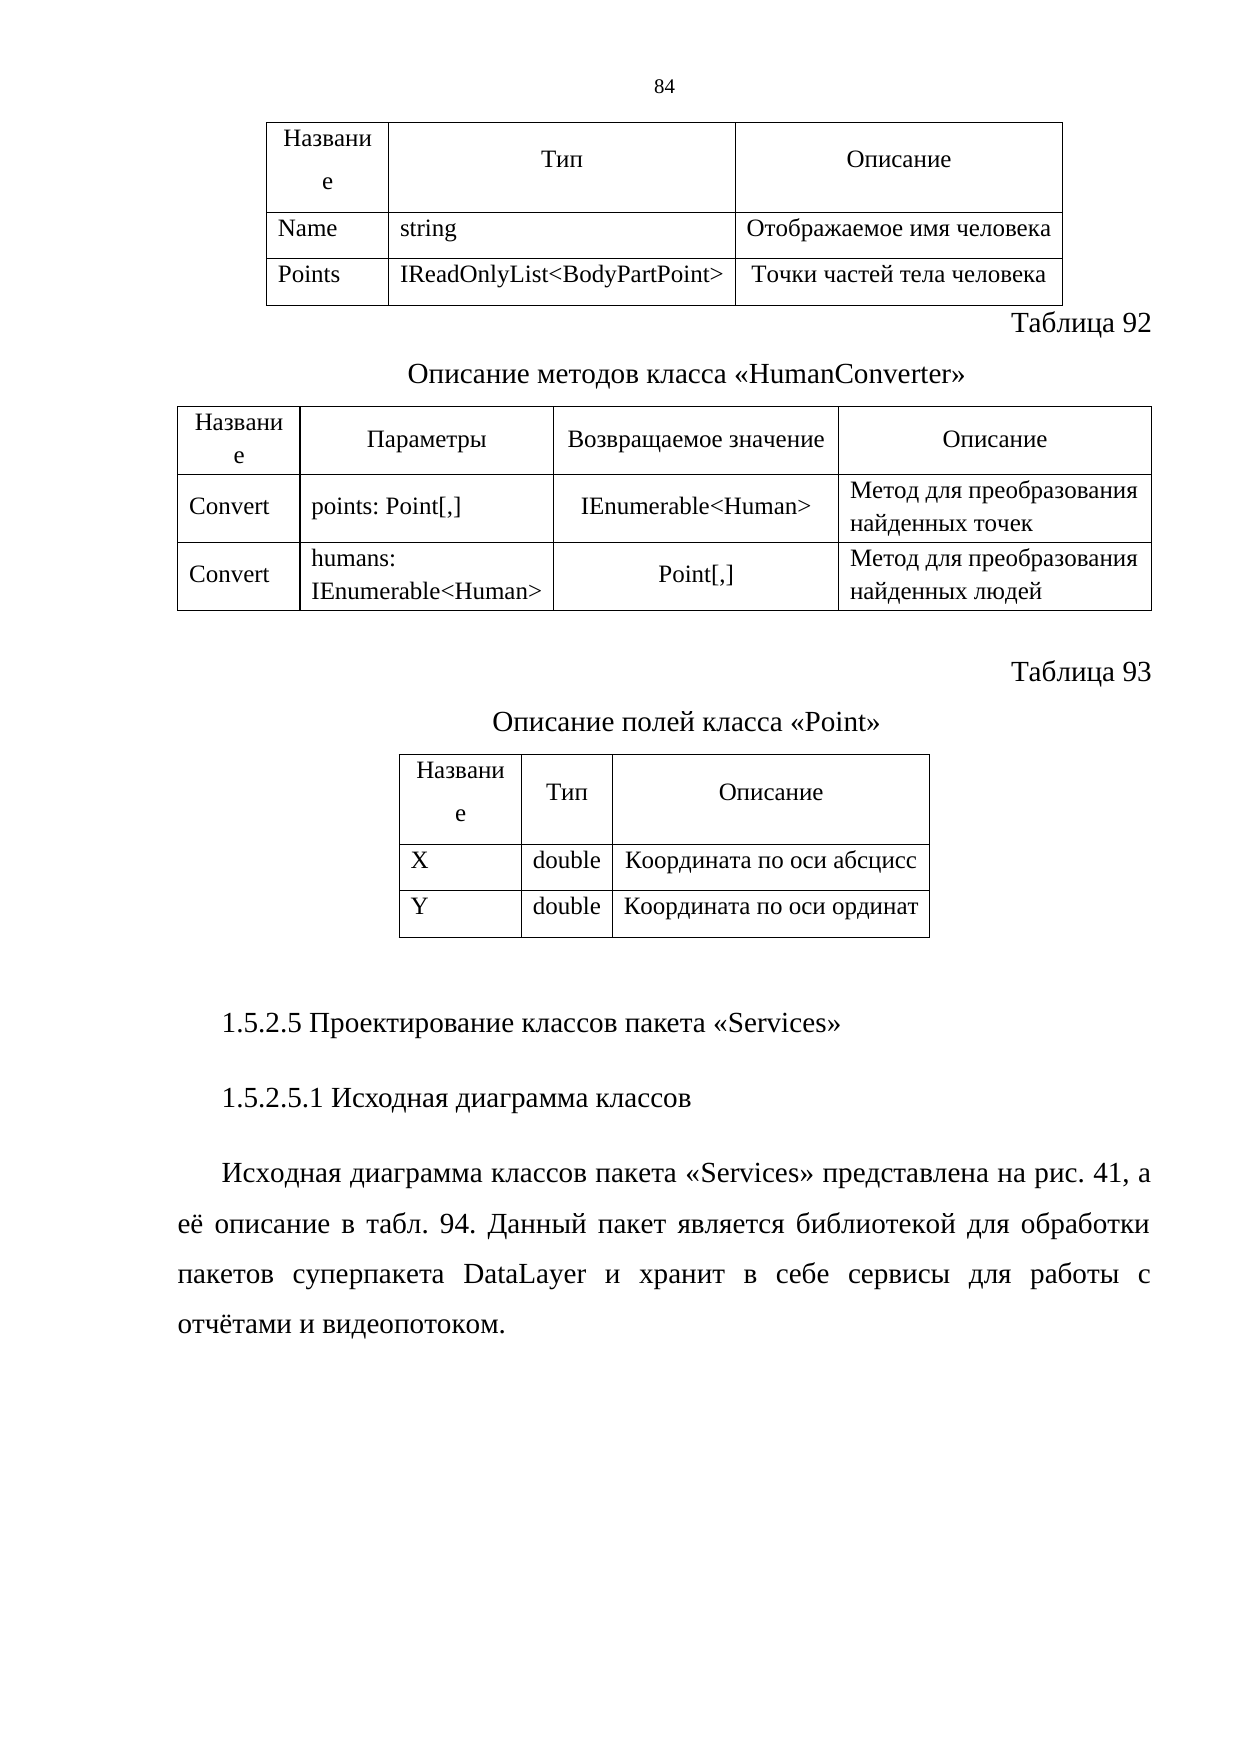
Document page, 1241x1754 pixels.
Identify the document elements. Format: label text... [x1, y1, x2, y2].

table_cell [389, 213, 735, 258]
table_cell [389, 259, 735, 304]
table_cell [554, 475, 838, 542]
text 1.5.2.5.1 Исходная диаграмма классов [177, 1080, 1152, 1114]
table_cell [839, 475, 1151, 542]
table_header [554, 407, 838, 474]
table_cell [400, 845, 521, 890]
text Таблица 92 [177, 306, 1152, 339]
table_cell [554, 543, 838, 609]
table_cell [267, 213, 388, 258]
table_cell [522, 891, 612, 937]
text Таблица 93 [177, 654, 1152, 687]
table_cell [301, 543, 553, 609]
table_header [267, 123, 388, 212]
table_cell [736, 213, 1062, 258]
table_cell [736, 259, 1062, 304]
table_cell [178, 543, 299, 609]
text Исходная диаграмма классов пакета «Services» представлена на рис. 41, а её описание в табл. 94. Данный пакет является библиотекой для обработки пакетов суперпакета DataLayer и хранит в себе сервисы для работы с отчётами и видеопотоком. [177, 1156, 1152, 1340]
text Описание методов класса «HumanConverter» [177, 356, 1152, 389]
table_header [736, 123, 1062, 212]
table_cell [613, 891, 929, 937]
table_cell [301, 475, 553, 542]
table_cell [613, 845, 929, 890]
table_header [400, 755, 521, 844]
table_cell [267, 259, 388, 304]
text Описание полей класса «Point» [177, 704, 1152, 738]
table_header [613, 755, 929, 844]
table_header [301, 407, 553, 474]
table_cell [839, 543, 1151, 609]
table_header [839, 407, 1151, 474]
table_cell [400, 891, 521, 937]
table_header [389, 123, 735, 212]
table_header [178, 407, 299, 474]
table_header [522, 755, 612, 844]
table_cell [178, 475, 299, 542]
text 1.5.2.5 Проектирование классов пакета «Services» [177, 1005, 1152, 1038]
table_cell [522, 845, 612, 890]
